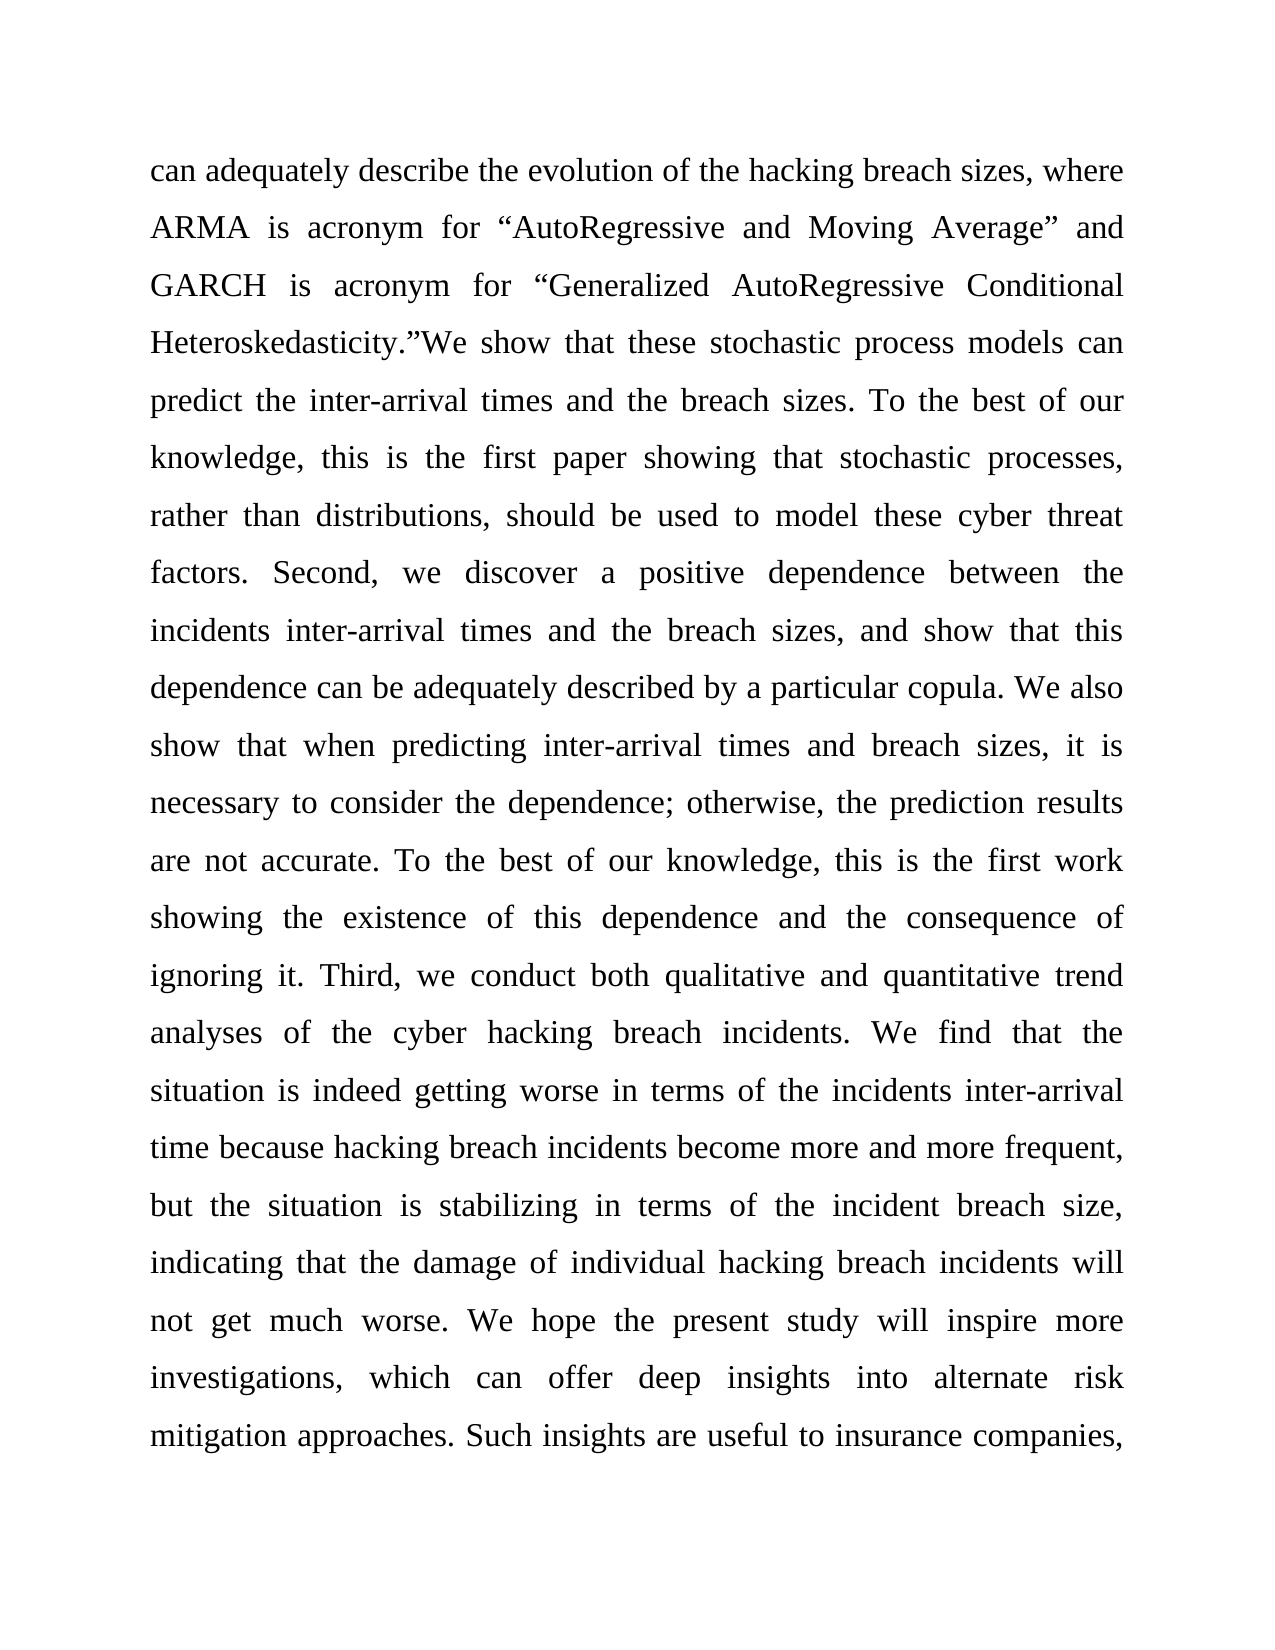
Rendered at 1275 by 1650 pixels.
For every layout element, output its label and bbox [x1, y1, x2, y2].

text [150, 150, 1125, 1453]
